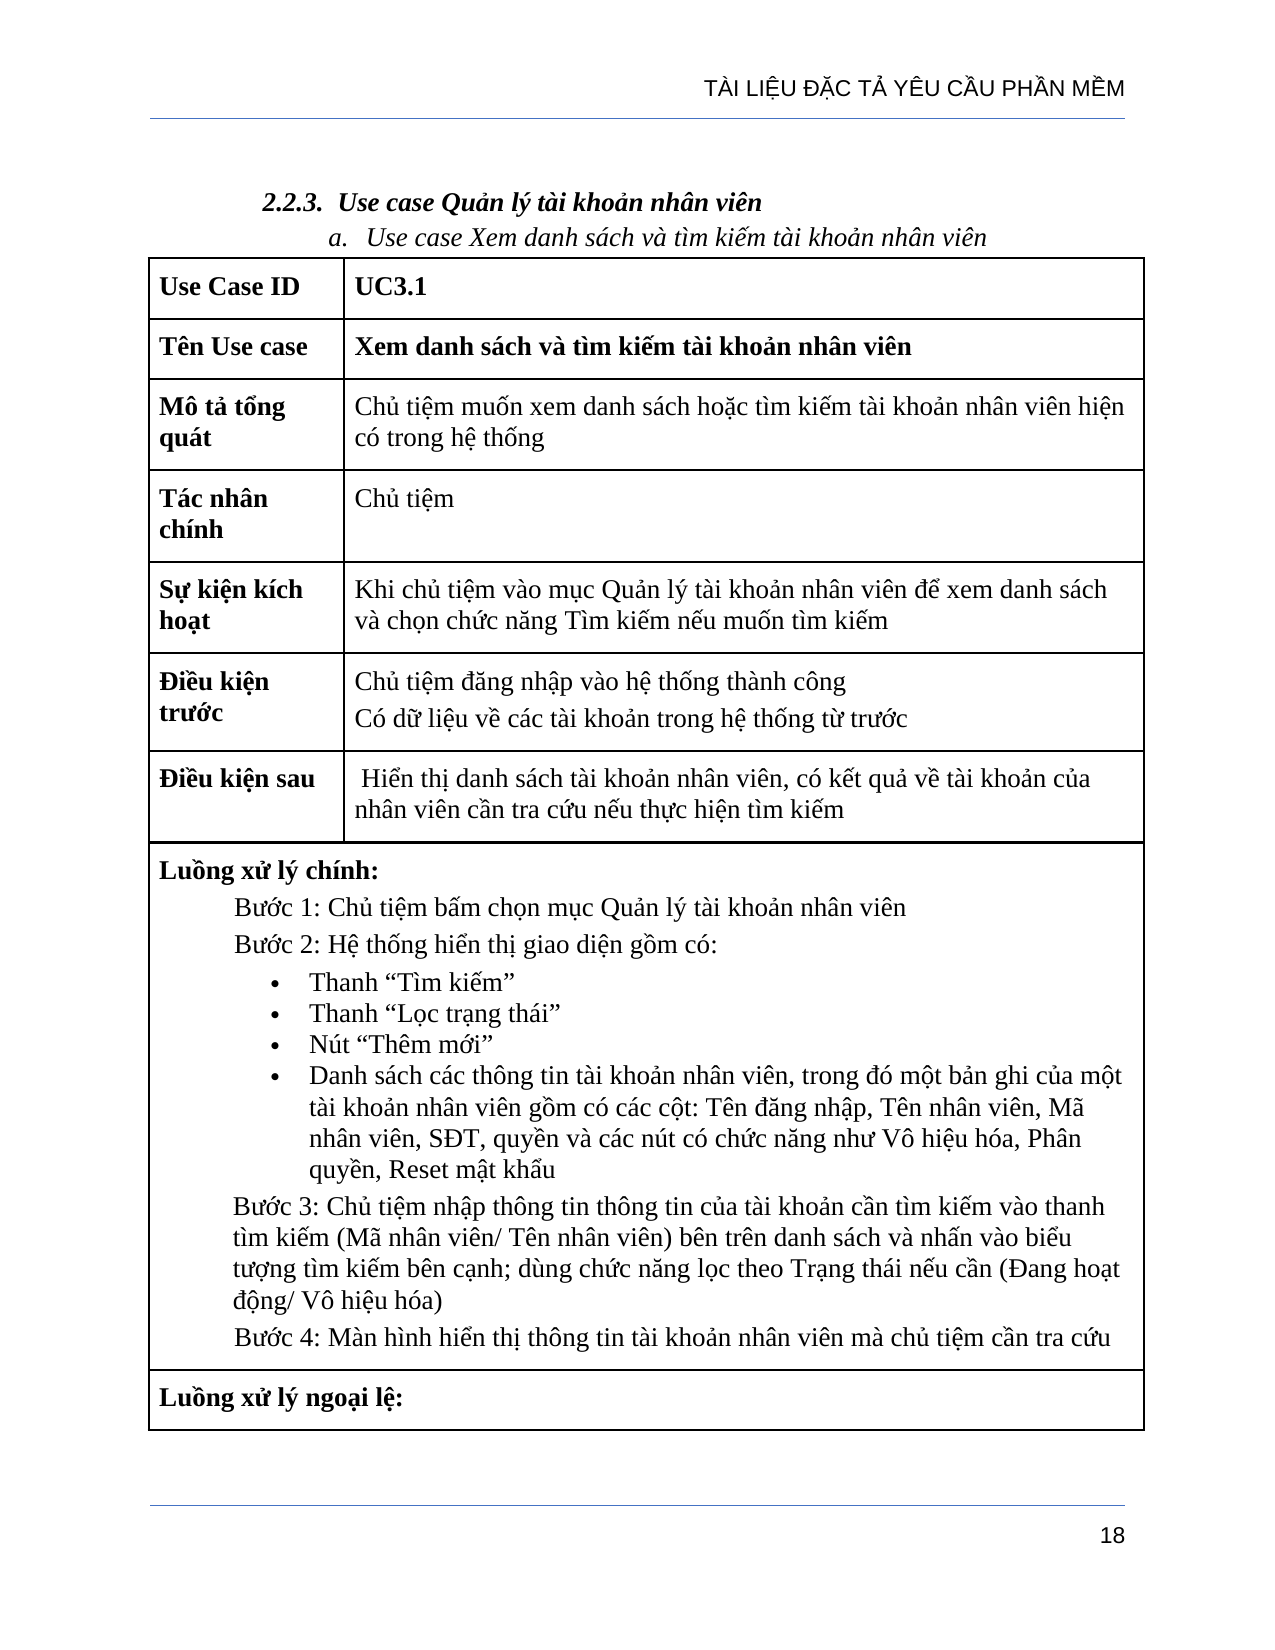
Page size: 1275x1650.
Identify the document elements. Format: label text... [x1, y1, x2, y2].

table_cell Chủ tiệm muốn xem danh sách hoặc tìm kiếm tài khoản nhân viên hiện có trong hệ thống [345, 380, 1143, 469]
table_cell Khi chủ tiệm vào mục Quản lý tài khoản nhân viên để xem danh sách và chọn chức năng Tìm kiếm nếu muốn tìm kiếm [345, 563, 1143, 652]
table_header Use Case ID [150, 259, 343, 317]
table_cell Tác nhân chính [150, 471, 343, 561]
table_header UC3.1 [345, 259, 1143, 317]
table_cell Sự kiện kích hoạt [150, 563, 343, 652]
list Use case Xem danh sách và tìm kiếm tài khoản nhân viên [328, 221, 1125, 253]
table_cell Tên Use case [150, 320, 343, 378]
table_cell Chủ tiệm đăng nhập vào hệ thống thành công Có dữ liệu về các tài khoản trong hệ thống từ trước [345, 654, 1143, 750]
table_cell Xem danh sách và tìm kiếm tài khoản nhân viên [345, 320, 1143, 378]
table_cell Chủ tiệm [345, 471, 1143, 561]
table_cell Hiển thị danh sách tài khoản nhân viên, có kết quả về tài khoản của nhân viên cần tra cứu nếu thực hiện tìm kiếm [345, 752, 1143, 841]
table_cell Điều kiện trước [150, 654, 343, 750]
table_cell Điều kiện sau [150, 752, 343, 841]
list Use case Quản lý tài khoản nhân viên [262, 186, 1125, 217]
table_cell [150, 1371, 1143, 1429]
table_cell Luồng xử lý chính: Bước 1: Chủ tiệm bấm chọn mục Quản lý tài khoản nhân viên Bước 2: Hệ thống hiển thị giao diện gồm có: Thanh “Tìm kiếm” Thanh “Lọc trạng thái” Nút “Thêm mới” Danh sách các thông tin tài khoản nhân viên, trong đó một bản ghi của một tài khoản nhân viên gồm có các cột: Tên đăng nhập, Tên nhân viên, Mã nhân viên, SĐT, quyền và các nút có chức năng như Vô hiệu hóa, Phân quyền, Reset mật khẩu Bước 3: Chủ tiệm nhập thông tin thông tin của tài khoản cần tìm kiếm vào thanh tìm kiếm (Mã nhân viên/ Tên nhân viên) bên trên danh sách và nhấn vào biểu tượng tìm kiếm bên cạnh; dùng chức năng lọc theo Trạng thái nếu cần (Đang hoạt động/ Vô hiệu hóa) Bước 4: Màn hình hiển thị thông tin tài khoản nhân viên mà chủ tiệm cần tra cứu [150, 844, 1143, 1369]
table_cell Mô tả tổng quát [150, 380, 343, 469]
